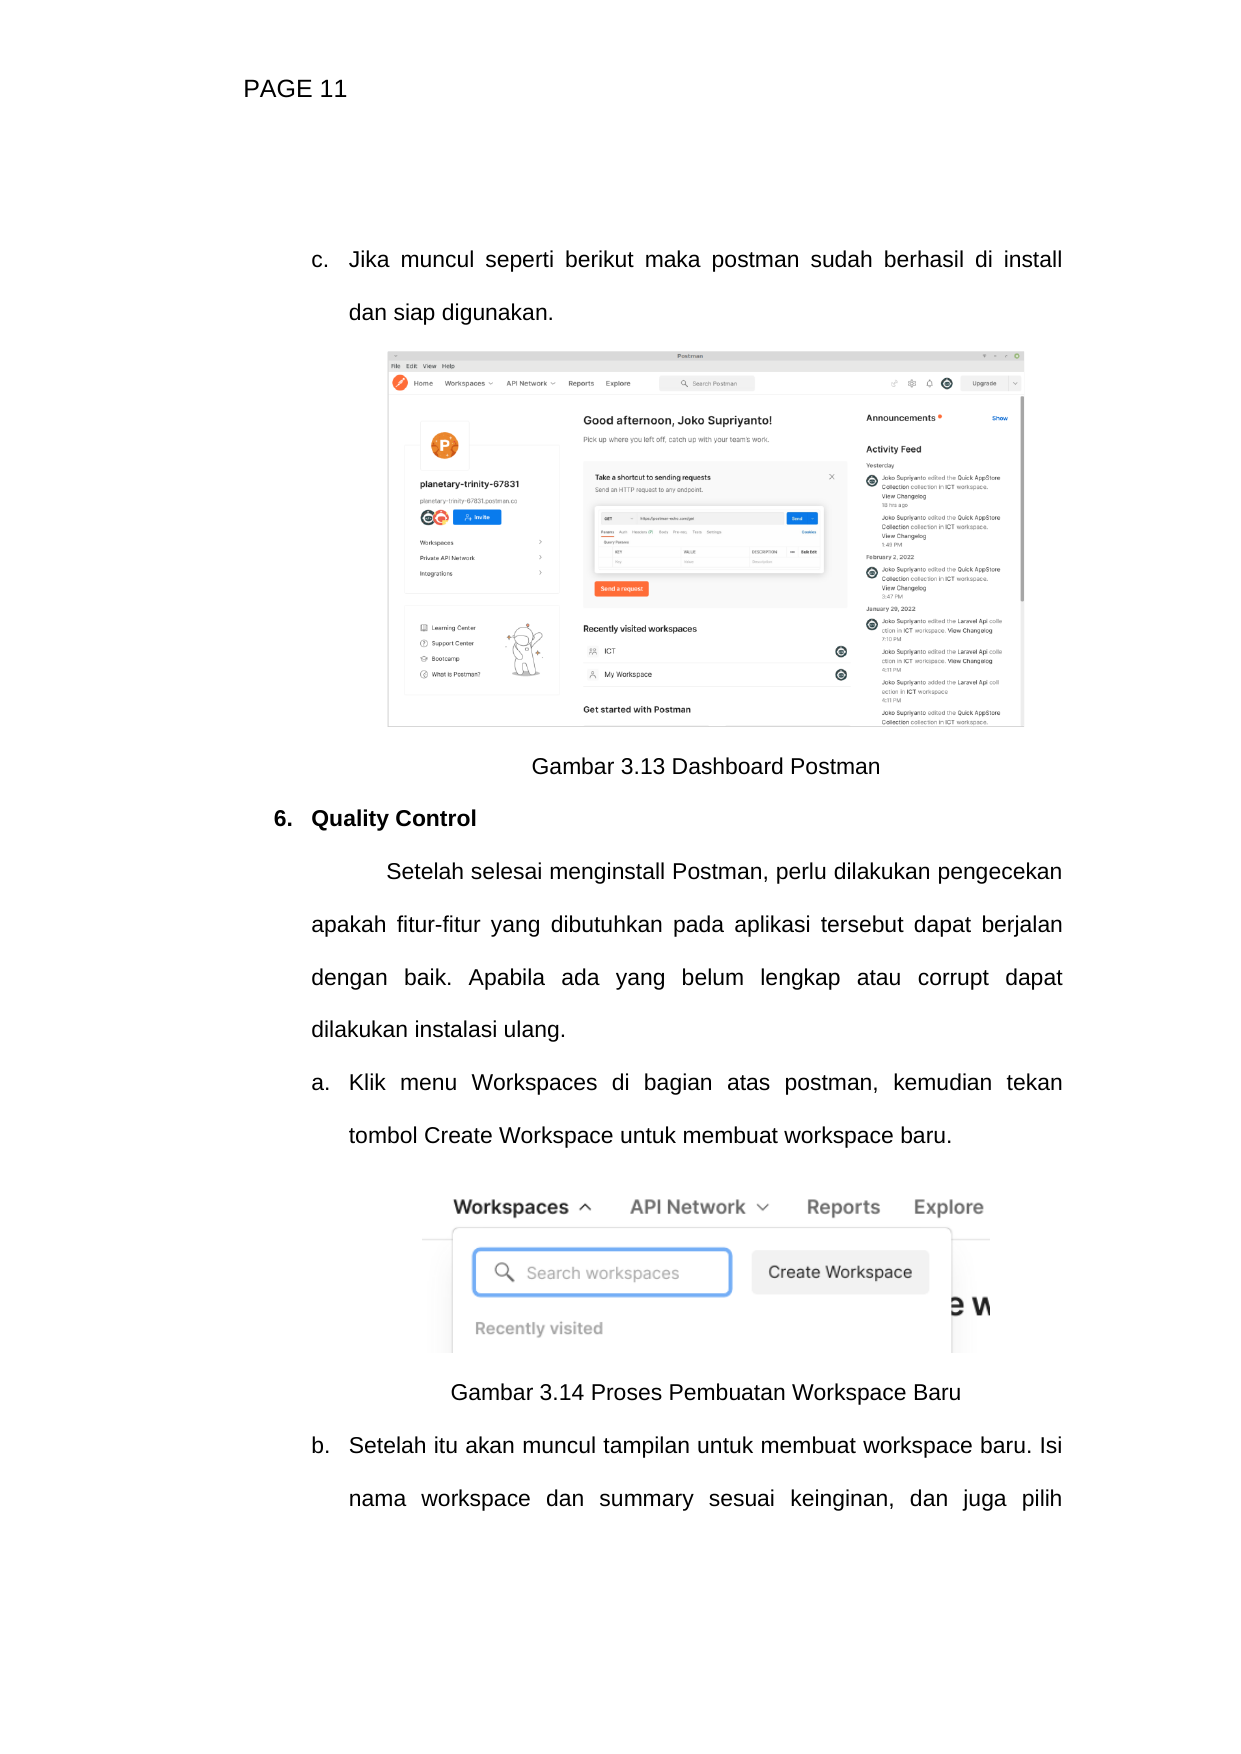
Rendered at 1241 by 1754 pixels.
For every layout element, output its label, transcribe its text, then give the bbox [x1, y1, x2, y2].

picture [387, 351, 1025, 727]
text Gambar 3.13 Dashboard Postman [349, 753, 1063, 779]
list Jika muncul seperti berikut maka postman sudah berhasil di install dan siap digunakan. [311, 246, 1063, 325]
title Quality Control [274, 805, 1063, 832]
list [311, 1432, 1063, 1511]
picture [422, 1174, 990, 1353]
text Gambar 3.14 Proses Pembuatan Workspace Baru [349, 1379, 1063, 1406]
text Setelah selesai menginstall Postman, perlu dilakukan pengecekan apakah fitur-fitur yang dibutuhkan pada aplikasi tersebut dapat berjalan dengan baik. Apabila ada yang belum lengkap atau corrupt dapat dilakukan instalasi ulang. [311, 858, 1063, 1042]
list Klik menu Workspaces di bagian atas postman, kemudian tekan tombol Create Workspace untuk membuat workspace baru. [311, 1069, 1063, 1148]
